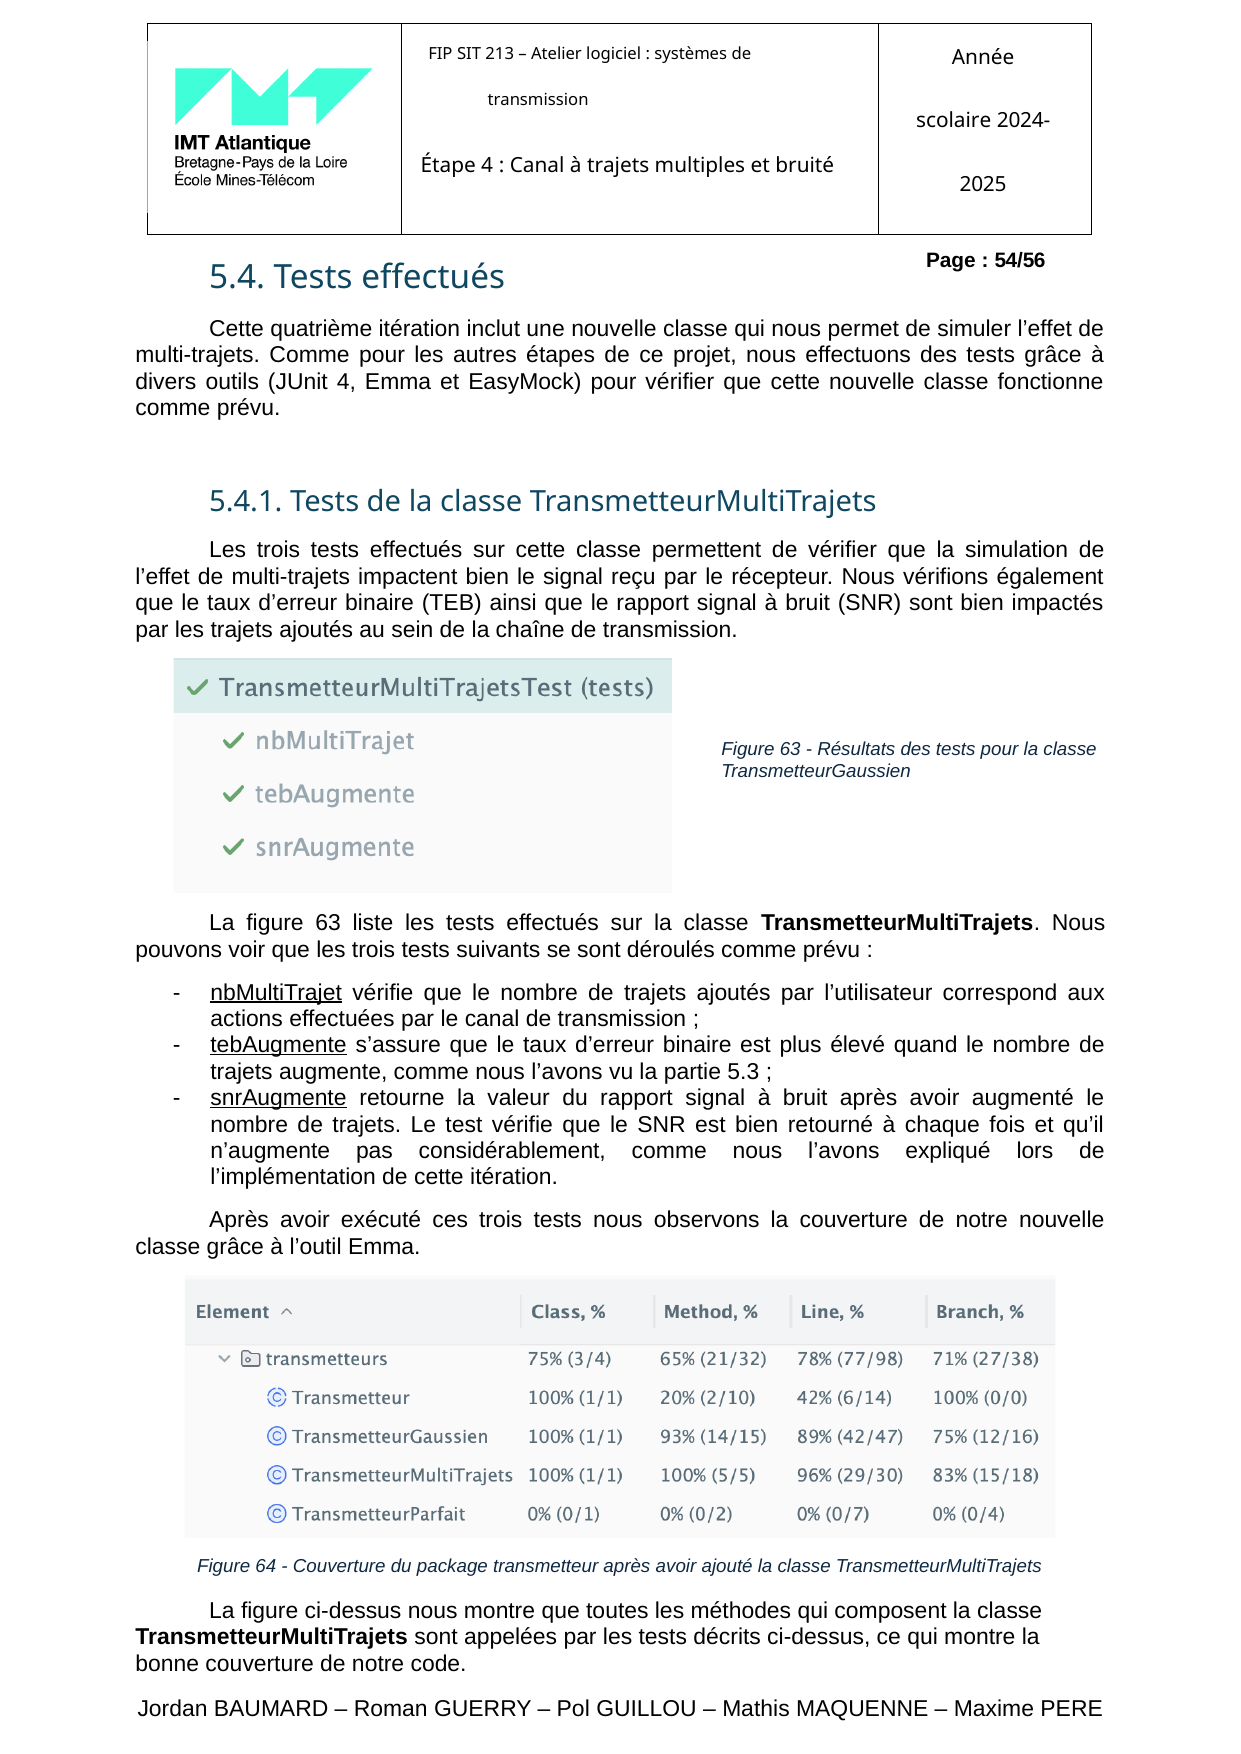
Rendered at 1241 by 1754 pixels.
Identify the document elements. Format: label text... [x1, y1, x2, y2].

text La figure 63 liste les tests effectués sur la classe TransmetteurMultiTrajets. Nous pouvons voir que les trois tests suivants se sont déroulés comme prévu : [135, 909, 1105, 962]
list tebAugmente s’assure que le taux d’erreur binaire est plus élevé quand le nombre de trajets augmente, comme nous l’avons vu la partie 5.3 ; [173, 1031, 1105, 1084]
list nbMultiTrajet vérifie que le nombre de trajets ajoutés par l’utilisateur correspond aux actions effectuées par le canal de transmission ; [173, 979, 1105, 1031]
text La figure ci-dessus nous montre que toutes les méthodes qui composent la classe TransmetteurMultiTrajets sont appelées par les tests décrits ci-dessus, ce qui montre la bonne couverture de notre code. [135, 1597, 1105, 1676]
text Figure 64 - Couverture du package transmetteur après avoir ajouté la classe TransmetteurMultiTrajets [135, 1554, 1105, 1576]
picture [184, 1275, 1056, 1538]
picture [173, 658, 672, 893]
text Après avoir exécuté ces trois tests nous observons la couverture de notre nouvelle classe grâce à l’outil Emma. [135, 1206, 1105, 1259]
subtitle 5.4. Tests effectués [135, 253, 1105, 298]
subtitle 5.4.1. Tests de la classe TransmetteurMultiTrajets [135, 480, 1105, 520]
text Les trois tests effectués sur cette classe permettent de vérifier que la simulation de l’effet de multi-trajets impactent bien le signal reçu par le récepteur. Nous vérifions également que le taux d’erreur binaire (TEB) ainsi que le rapport signal à bruit (SNR) sont bien impactés par les trajets ajoutés au sein de la chaîne de transmission. [135, 536, 1105, 642]
text Cette quatrième itération inclut une nouvelle classe qui nous permet de simuler l’effet de multi-trajets. Comme pour les autres étapes de ce projet, nous effectuons des tests grâce à divers outils (JUnit 4, Emma et EasyMock) pour vérifier que cette nouvelle classe fonctionne comme prévu. [135, 315, 1105, 420]
list snrAugmente retourne la valeur du rapport signal à bruit après avoir augmenté le nombre de trajets. Le test vérifie que le SNR est bien retourné à chaque fois et qu’il n’augmente pas considérablement, comme nous l’avons expliqué lors de l’implémentation de cette itération. [173, 1084, 1105, 1189]
picture [147, 41, 401, 213]
